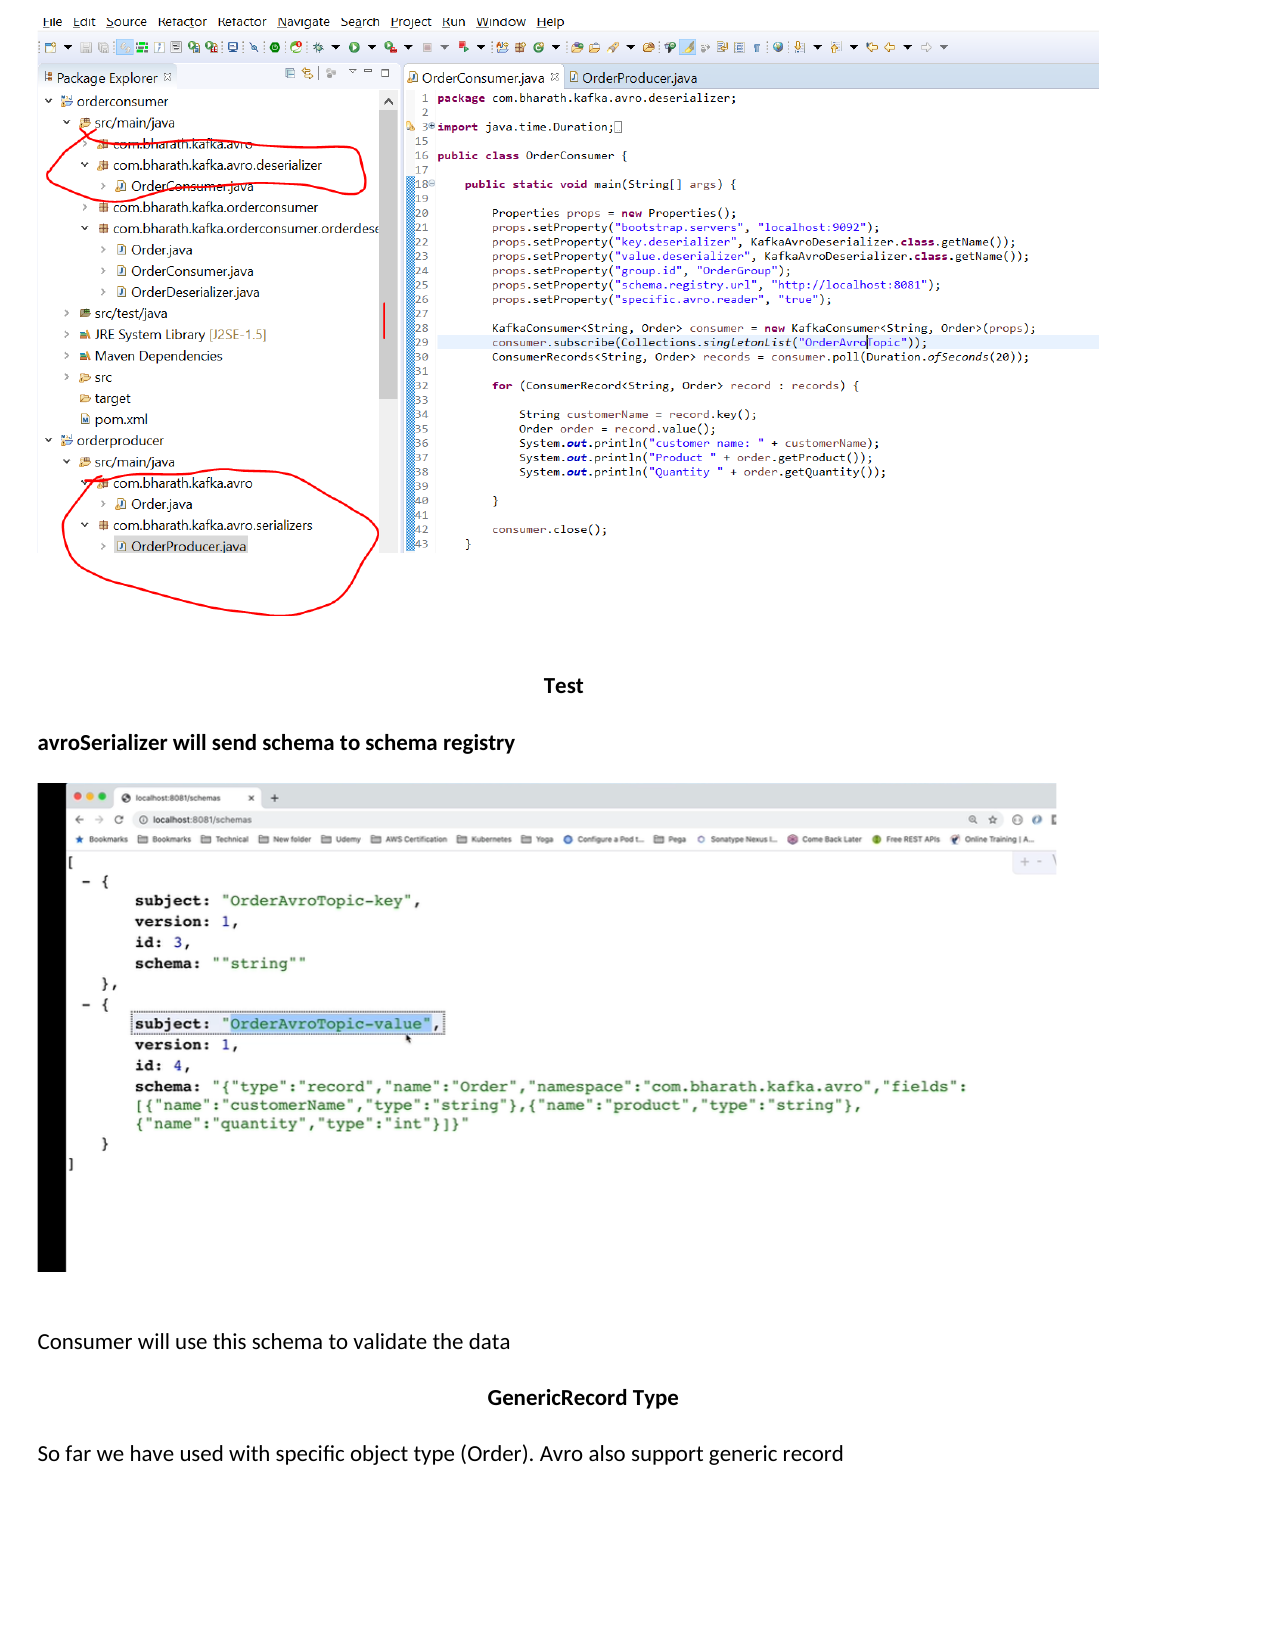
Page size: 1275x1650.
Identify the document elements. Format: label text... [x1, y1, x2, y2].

picture [37, 18, 1099, 616]
text Consumer will use this schema to validate the data [37, 1327, 1237, 1355]
text Test [544, 672, 1237, 700]
picture [37, 783, 1057, 1272]
text So far we have used with specific object type (Order). Avro also support generic record [37, 1439, 1237, 1467]
text avroSerializer will send schema to schema registry [37, 728, 1237, 756]
text GenericRecord Type [487, 1383, 1237, 1411]
